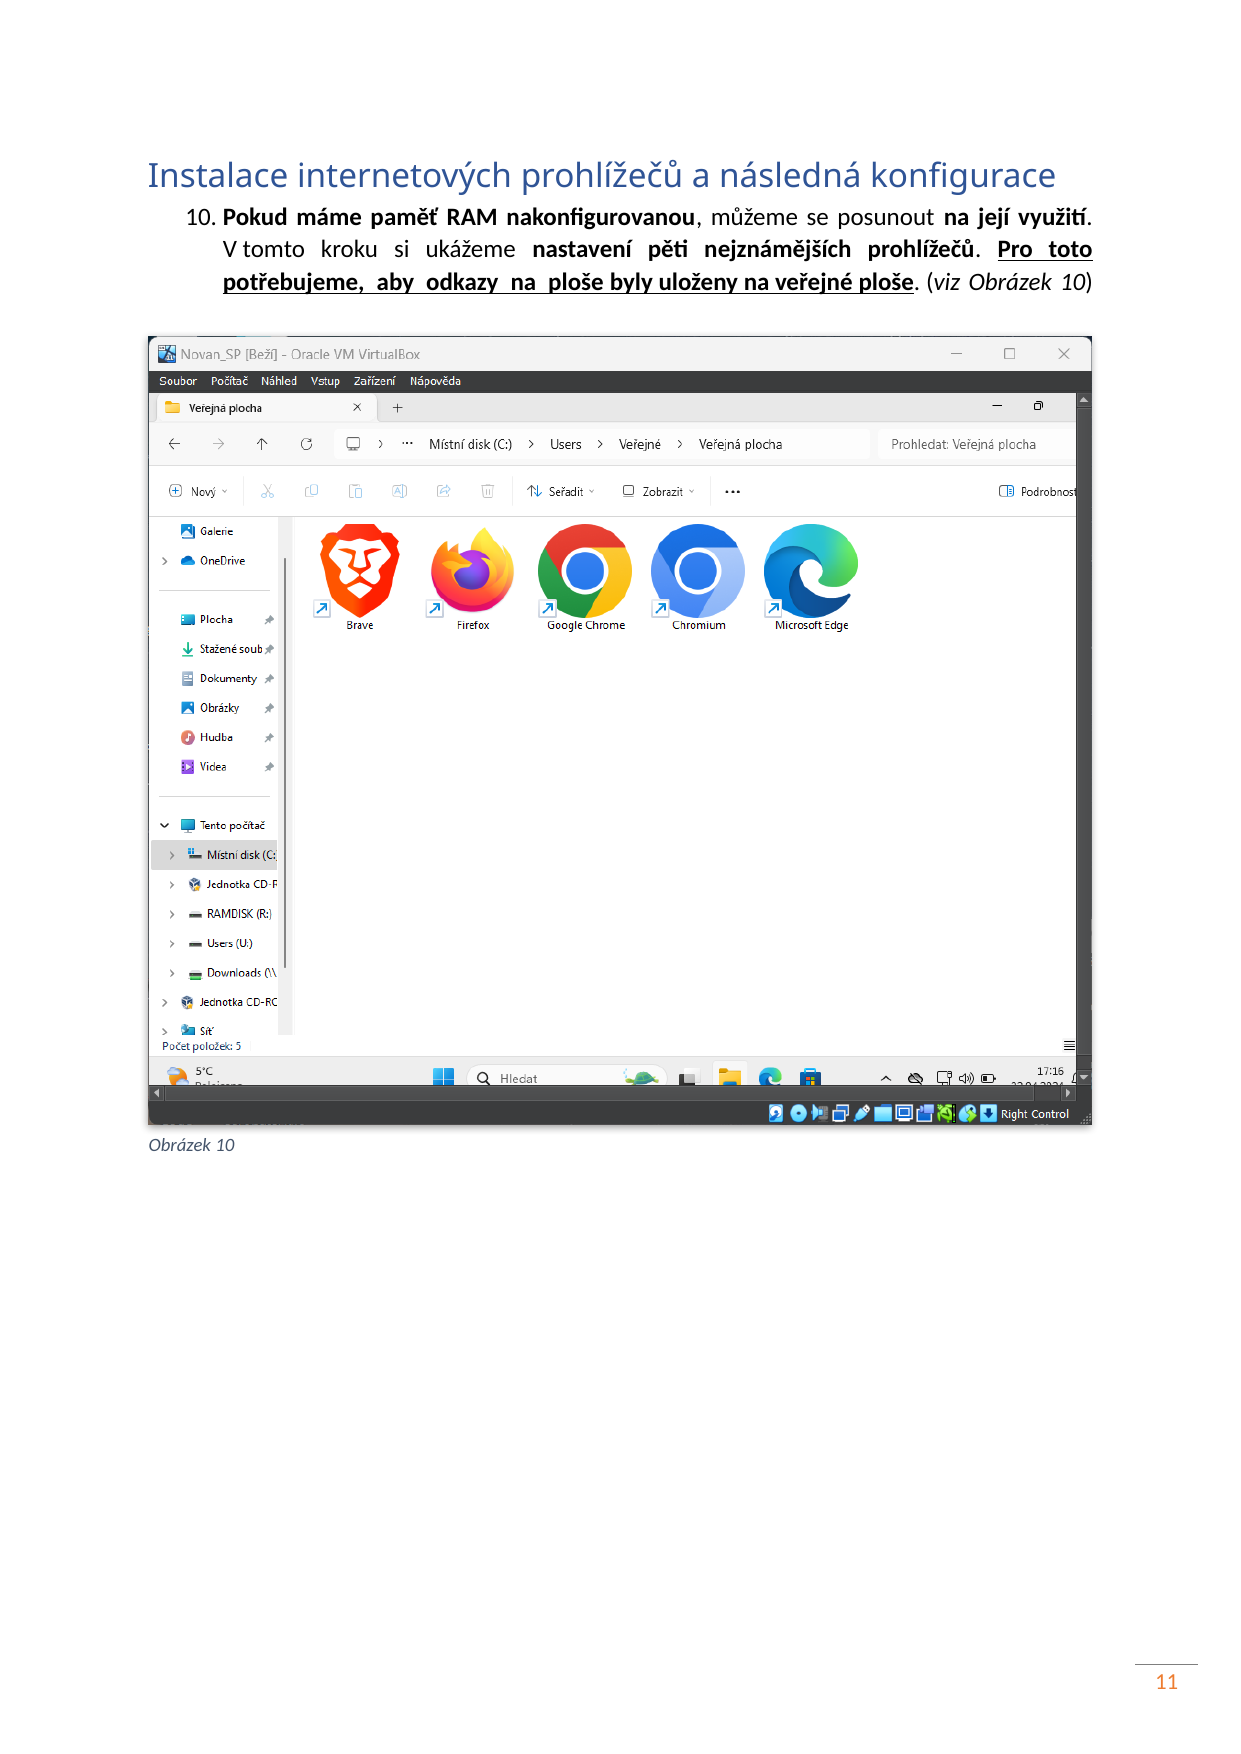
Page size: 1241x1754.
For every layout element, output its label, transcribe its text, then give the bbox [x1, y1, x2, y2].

subtitle Instalace internetových prohlížečů a následná konfigurace [148, 152, 1093, 197]
list Pokud máme paměť RAM nakonfigurovanou, můžeme se posunout na její využití. V tomto kroku si ukážeme nastavení pěti nejznámějších prohlížečů. Pro toto potřebujeme, aby odkazy na ploše byly uloženy na veřejné ploše. (viz Obrázek 10) [185, 201, 1093, 327]
picture [148, 336, 1092, 1125]
